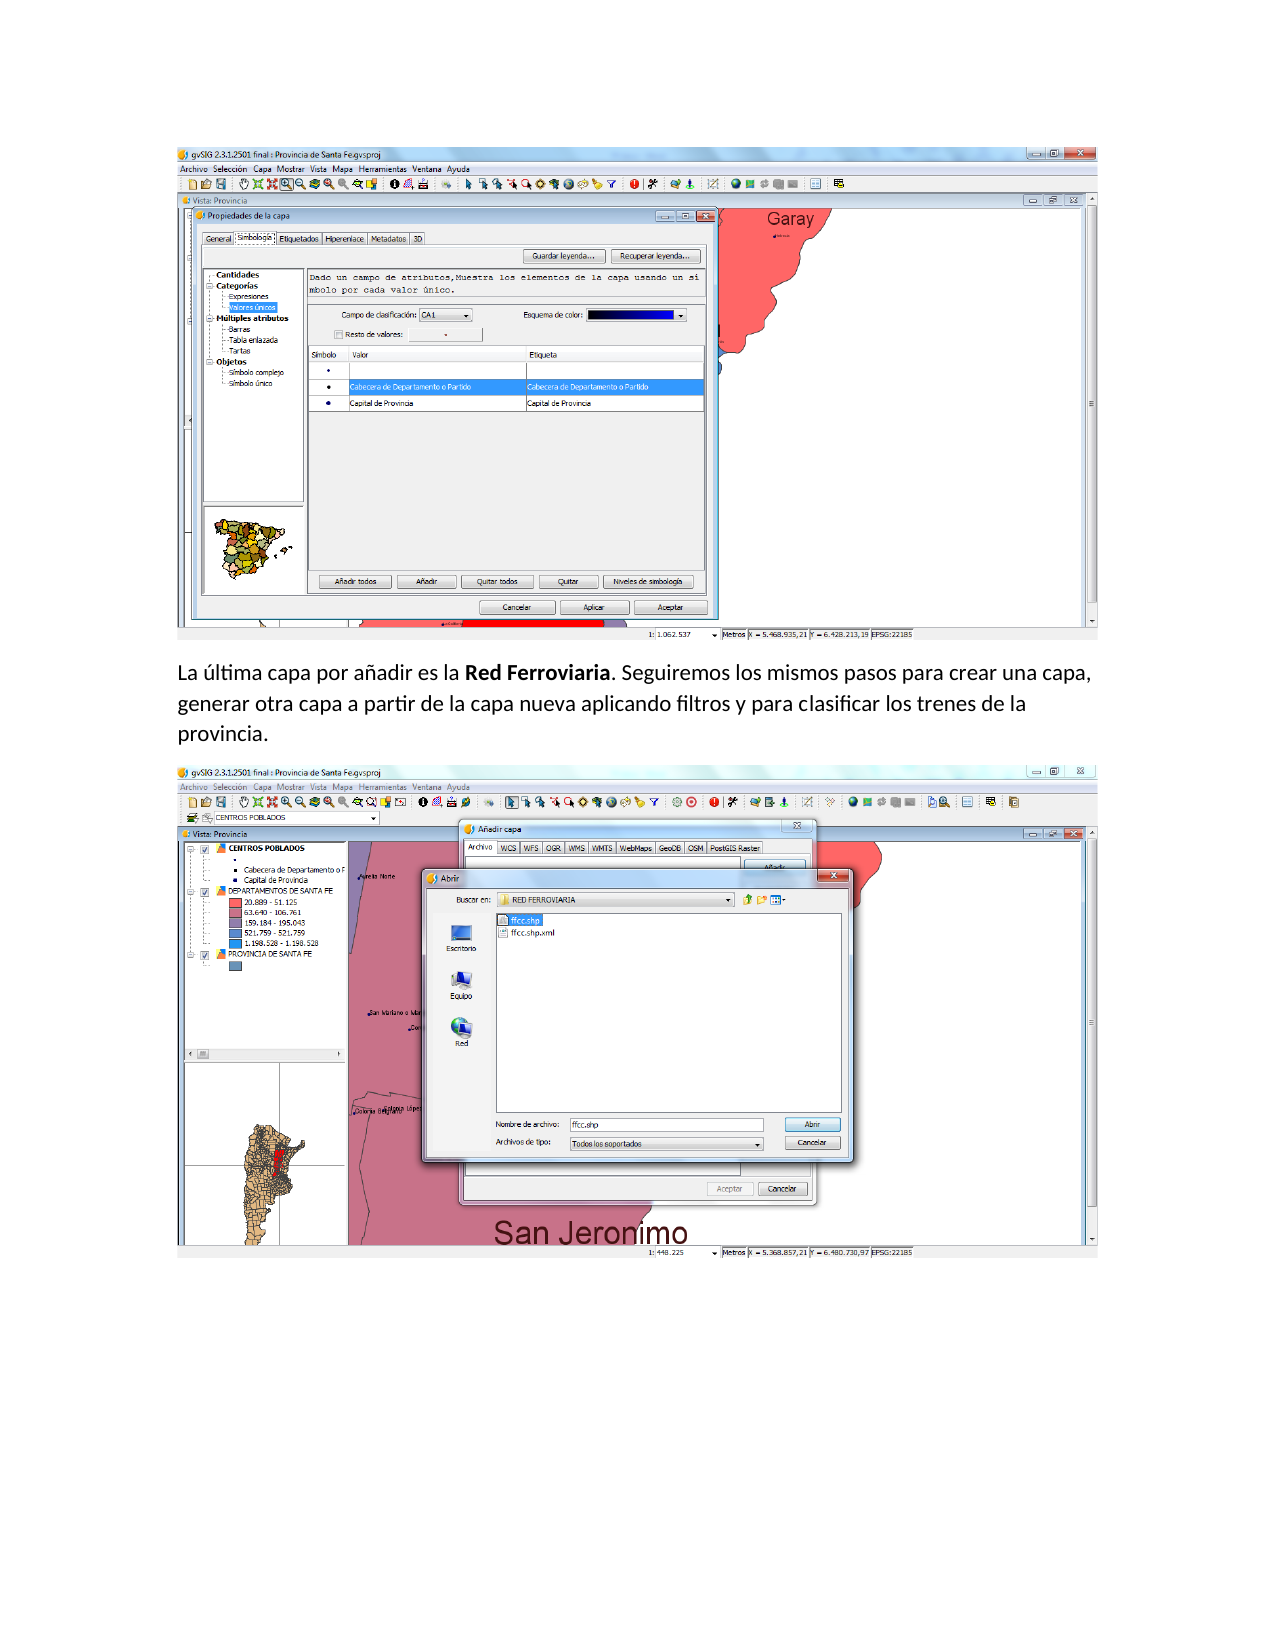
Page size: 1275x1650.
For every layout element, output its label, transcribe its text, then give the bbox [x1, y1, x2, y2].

text La última capa por añadir es la Red Ferroviaria. Seguiremos los mismos pasos para crear una capa, generar otra capa a partir de la capa nueva aplicando filtros y para clasificar los trenes de la provincia. [177, 658, 1098, 747]
picture [177, 765, 1098, 1258]
picture [177, 147, 1098, 640]
